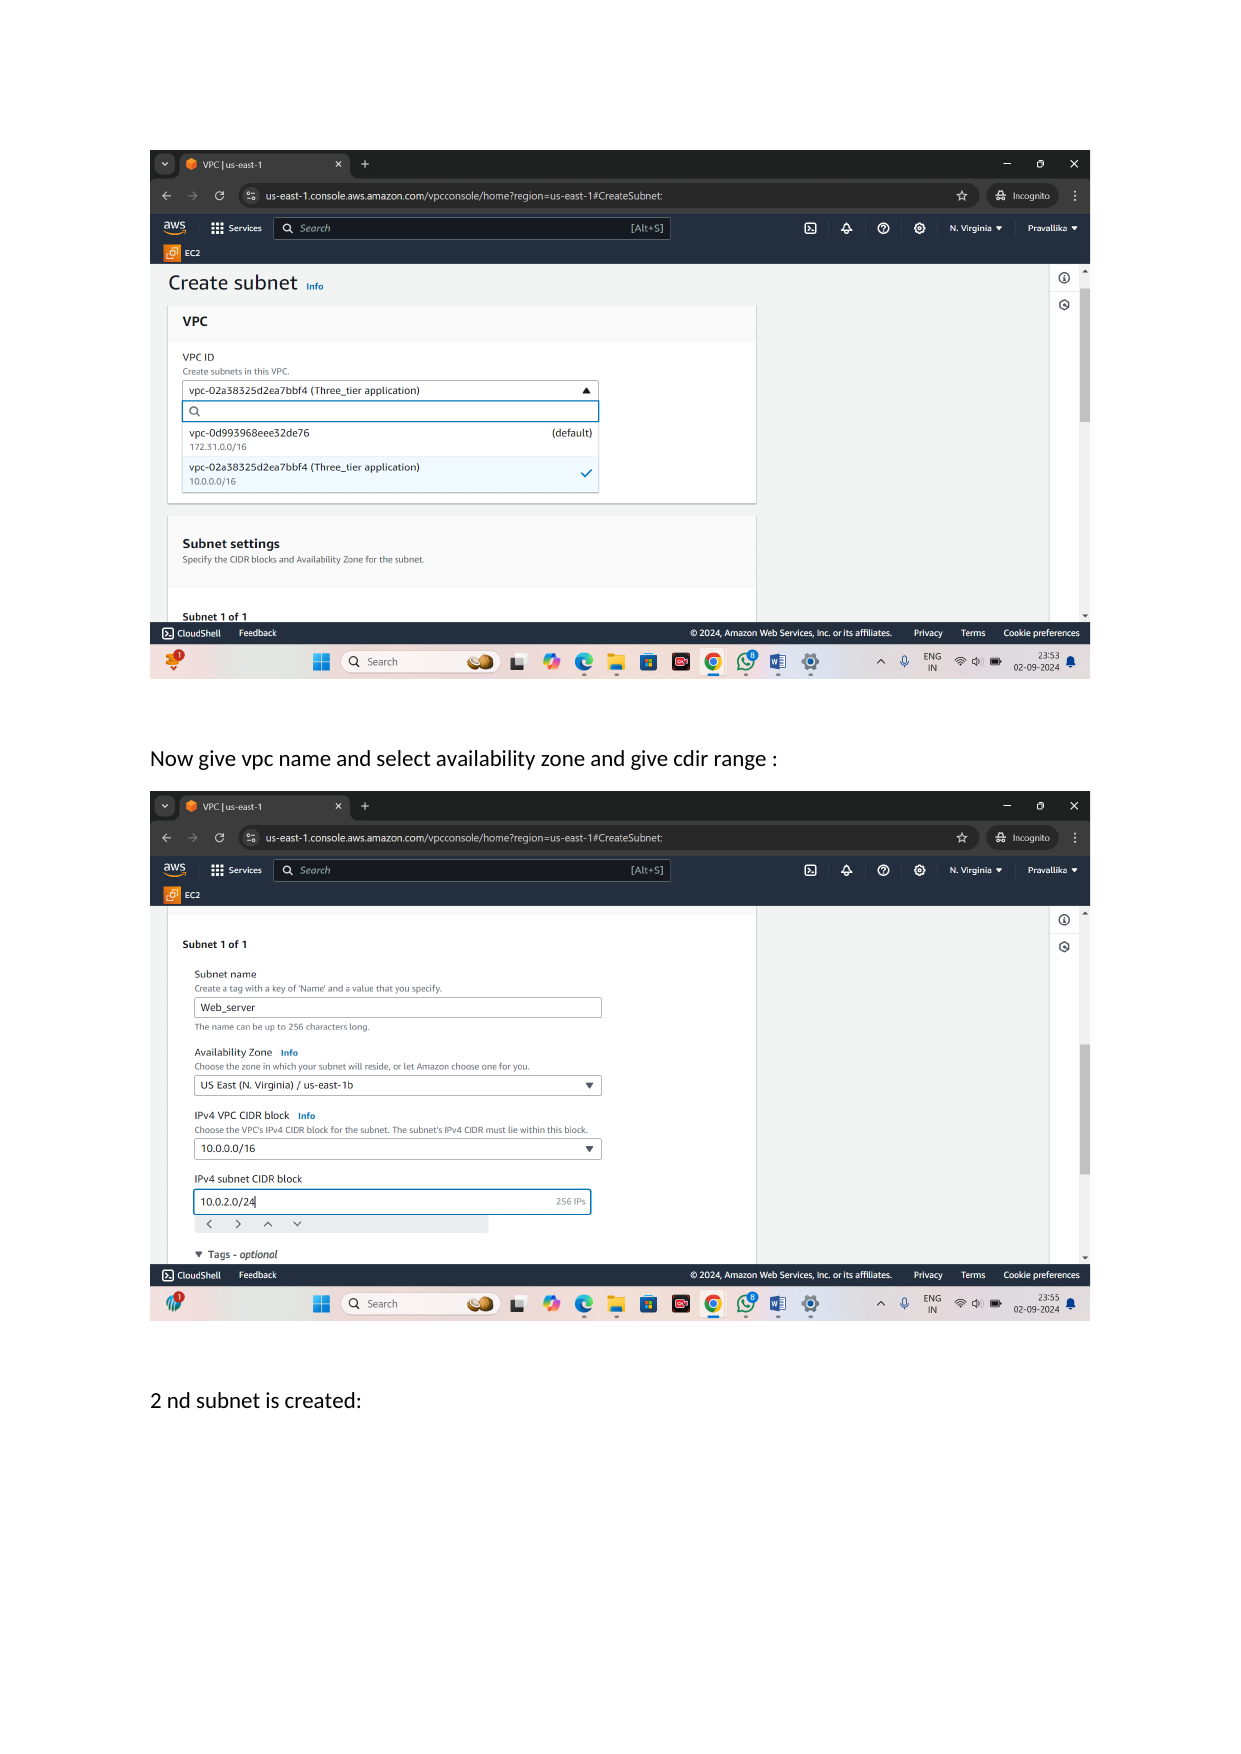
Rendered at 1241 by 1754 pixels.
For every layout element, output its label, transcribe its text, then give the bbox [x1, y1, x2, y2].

picture [150, 150, 1091, 679]
text Now give vpc name and select availability zone and give cdir range : [150, 744, 1090, 773]
text 2 nd subnet is created: [150, 1386, 1090, 1414]
picture [150, 791, 1091, 1321]
